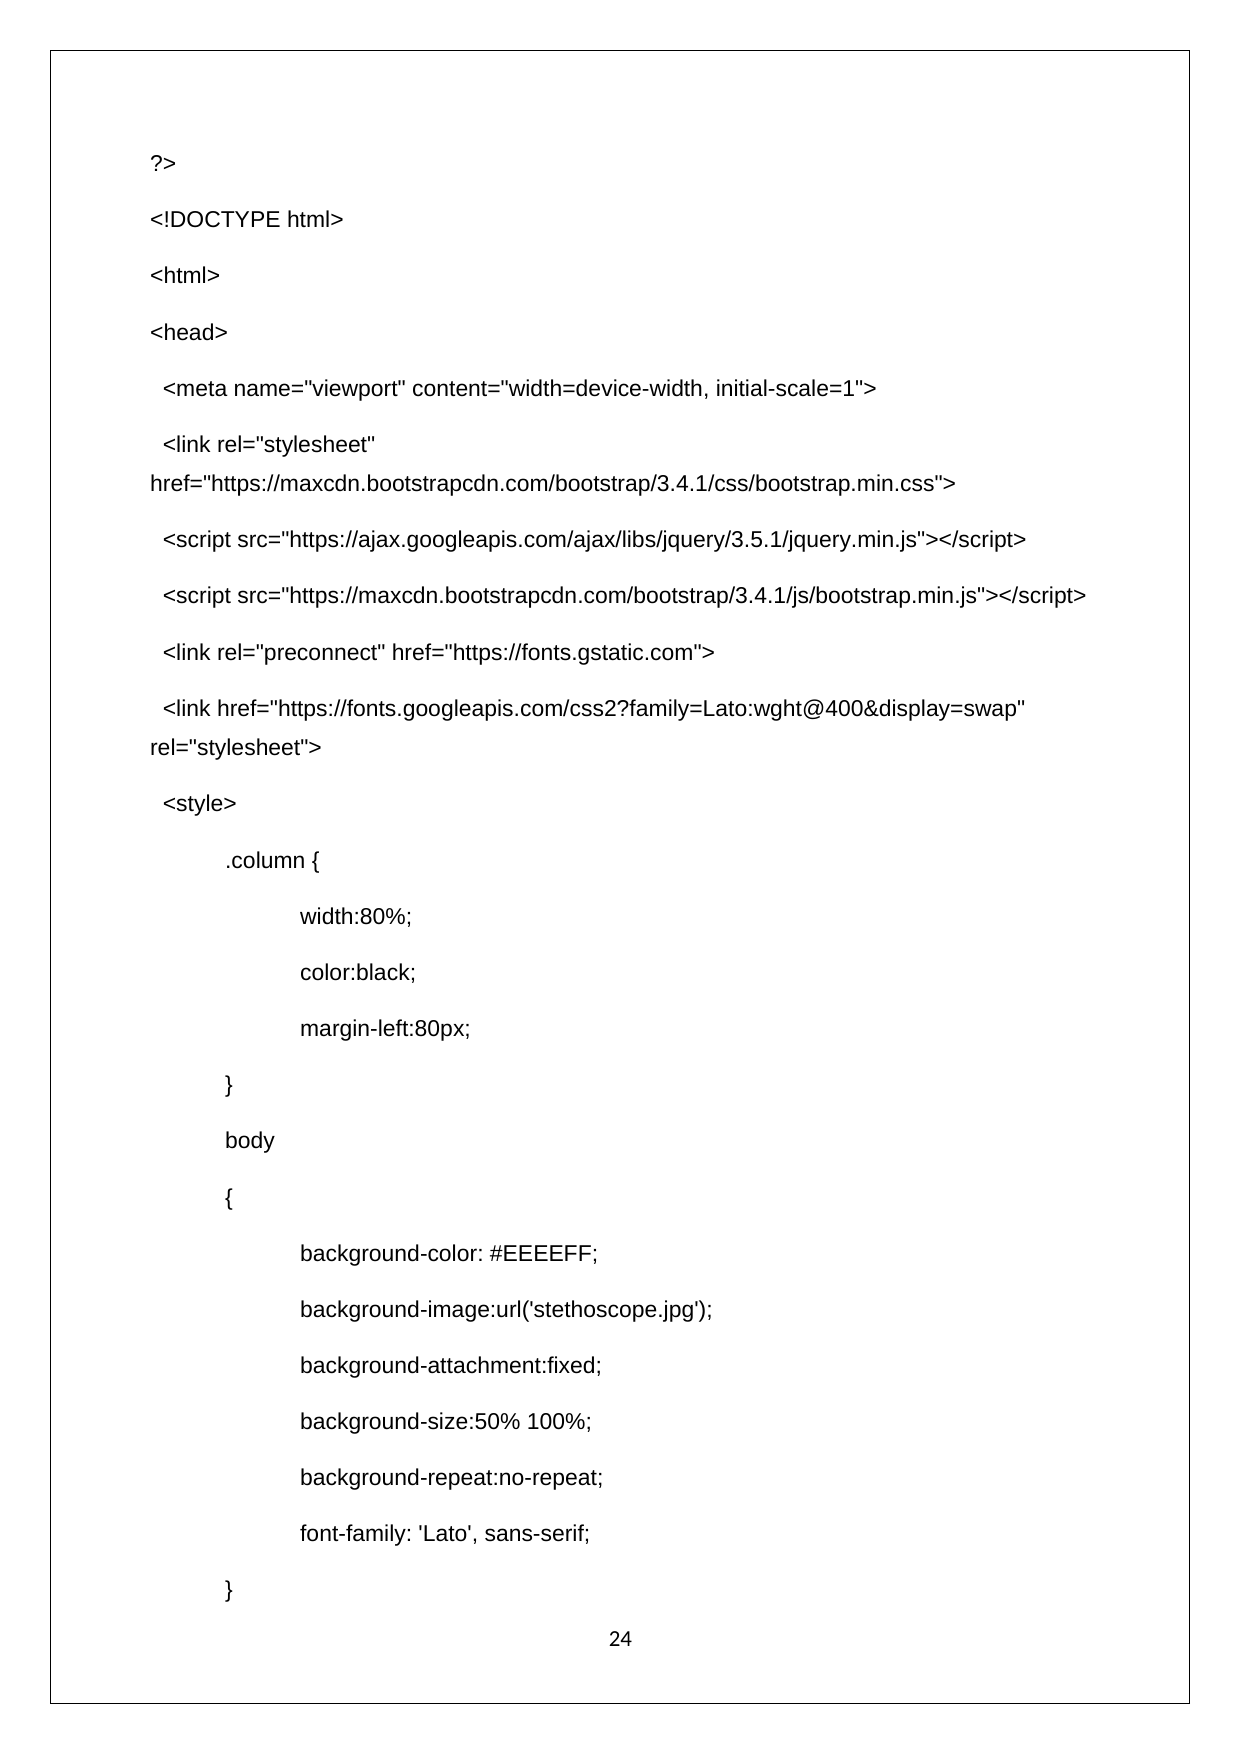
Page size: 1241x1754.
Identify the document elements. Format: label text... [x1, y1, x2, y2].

text <head> [150, 318, 1090, 345]
text <meta name="viewport" content="width=device-width, initial-scale=1"> [150, 374, 1090, 401]
text } [150, 1071, 1090, 1097]
text <style> [150, 790, 1090, 817]
text body [150, 1127, 1090, 1154]
text <!DOCTYPE html> [150, 206, 1090, 232]
text width:80%; [150, 903, 1090, 929]
text } [150, 1576, 1090, 1603]
text margin-left:80px; [150, 1015, 1090, 1041]
text ?> [150, 150, 1090, 176]
text background-image:url('stethoscope.jpg'); [150, 1296, 1090, 1322]
text <link rel="stylesheet" href="https://maxcdn.bootstrapcdn.com/bootstrap/3.4.1/css/bootstrap.min.css"> [150, 431, 1090, 497]
text background-repeat:no-repeat; [150, 1464, 1090, 1491]
text <html> [150, 262, 1090, 289]
text background-attachment:fixed; [150, 1352, 1090, 1378]
text background-color: #EEEEFF; [150, 1239, 1090, 1266]
text <script src="https://maxcdn.bootstrapcdn.com/bootstrap/3.4.1/js/bootstrap.min.js"></script> [150, 582, 1090, 609]
text background-size:50% 100%; [150, 1408, 1090, 1434]
text font-family: 'Lato', sans-serif; [150, 1520, 1090, 1547]
text <link href="https://fonts.googleapis.com/css2?family=Lato:wght@400&display=swap" rel="stylesheet"> [150, 695, 1090, 761]
text color:black; [150, 959, 1090, 985]
text { [150, 1183, 1090, 1210]
text .column { [150, 847, 1090, 873]
text <link rel="preconnect" href="https://fonts.gstatic.com"> [150, 639, 1090, 665]
text <script src="https://ajax.googleapis.com/ajax/libs/jquery/3.5.1/jquery.min.js"></script> [150, 526, 1090, 553]
